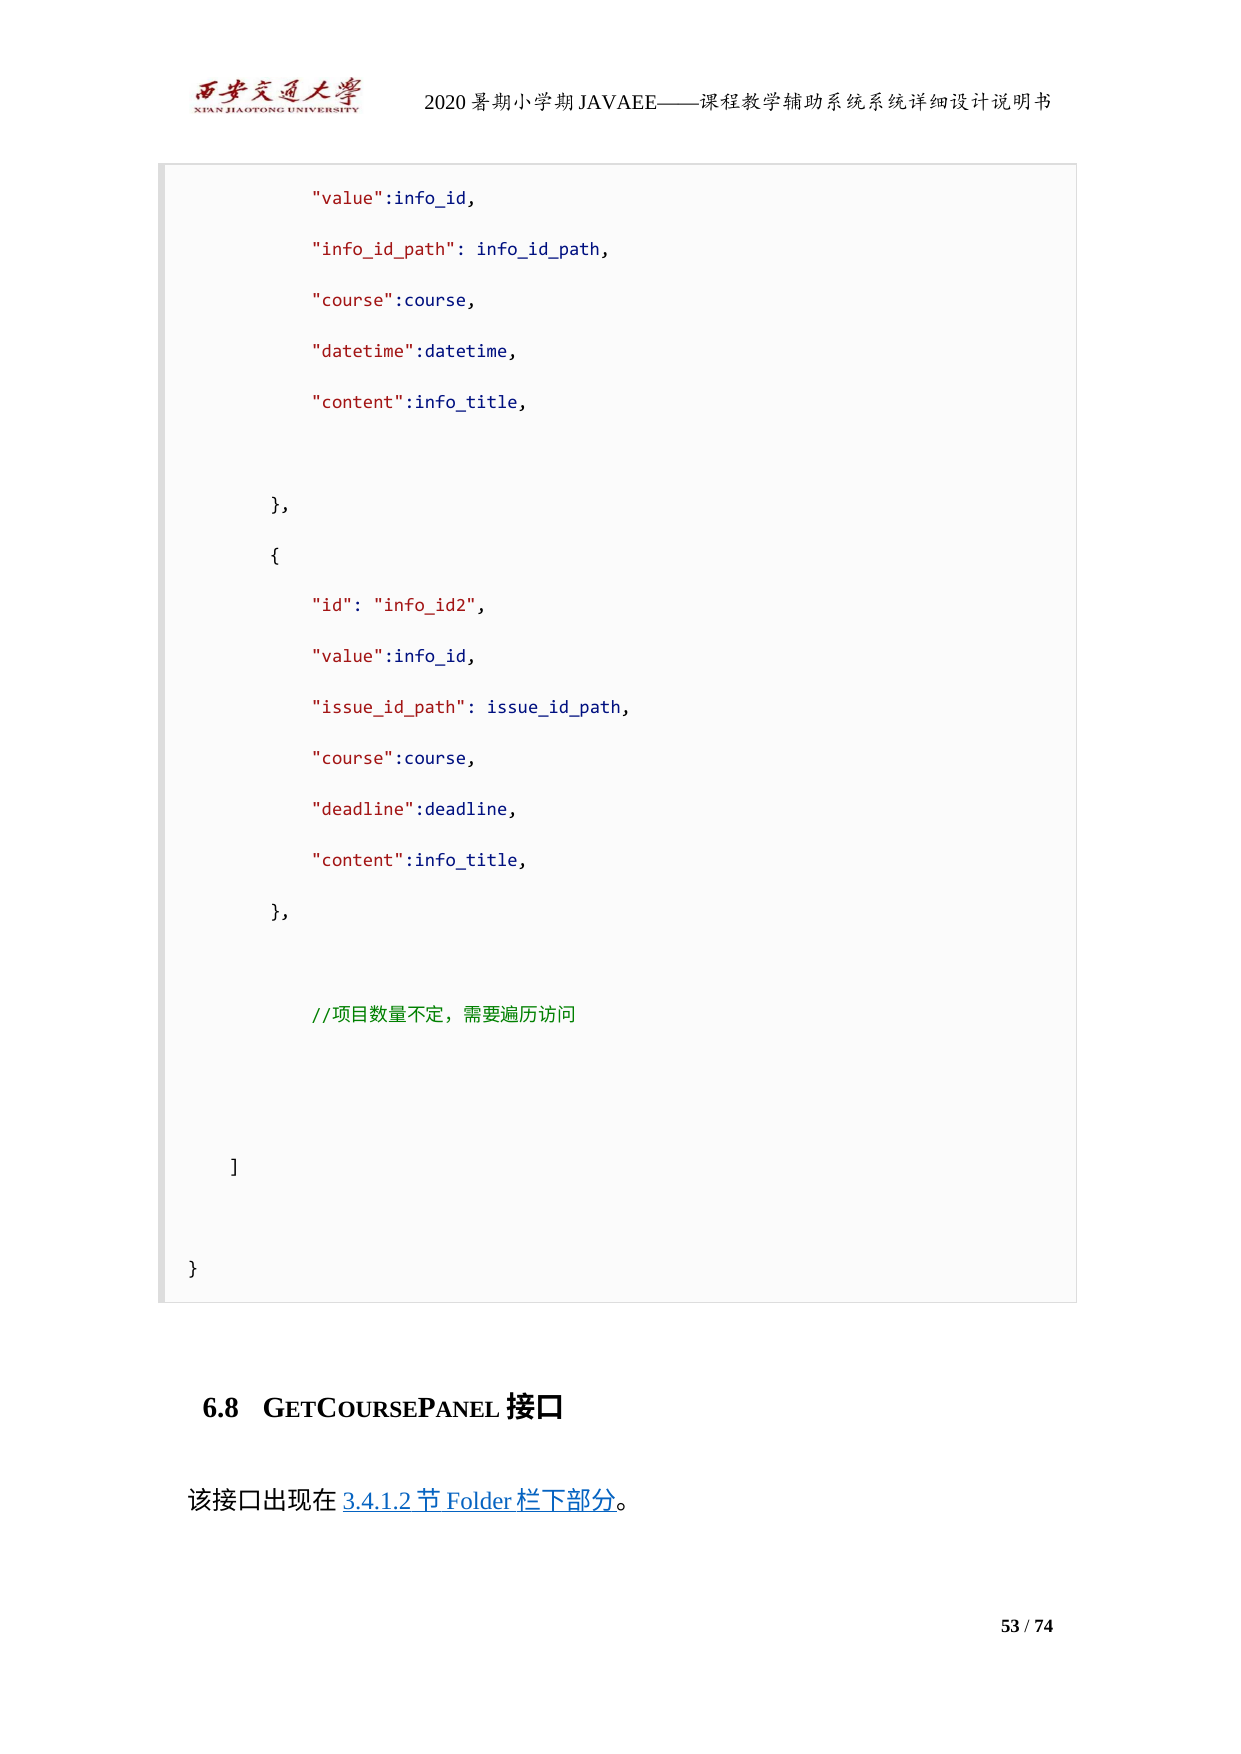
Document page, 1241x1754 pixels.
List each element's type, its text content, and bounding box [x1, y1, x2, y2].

subtitle GetCoursePanel接口 [202, 1371, 1053, 1439]
text { [165, 519, 1076, 571]
text "content":info_title, [165, 367, 1076, 418]
text "deadline":deadline, [165, 774, 1076, 825]
text ] [165, 1131, 1076, 1182]
text "datetime":datetime, [165, 316, 1076, 367]
text "info_id_path": info_id_path, [165, 214, 1076, 265]
text "content":info_title, [165, 825, 1076, 876]
text //项目数量不定，需要遍历访问 [165, 978, 1076, 1029]
text "issue_id_path": issue_id_path, [165, 672, 1076, 723]
text "course":course, [165, 265, 1076, 316]
text "id": "info_id2", [165, 571, 1076, 621]
text } [165, 1233, 1076, 1302]
text }, [165, 469, 1076, 519]
text "course":course, [165, 723, 1076, 774]
text "value":info_id, [165, 165, 1076, 214]
text "value":info_id, [165, 621, 1076, 672]
picture [189, 77, 364, 114]
text }, [165, 876, 1076, 927]
text 该接口出现在3.4.1.2节Folder栏下部分。 [187, 1464, 1053, 1532]
